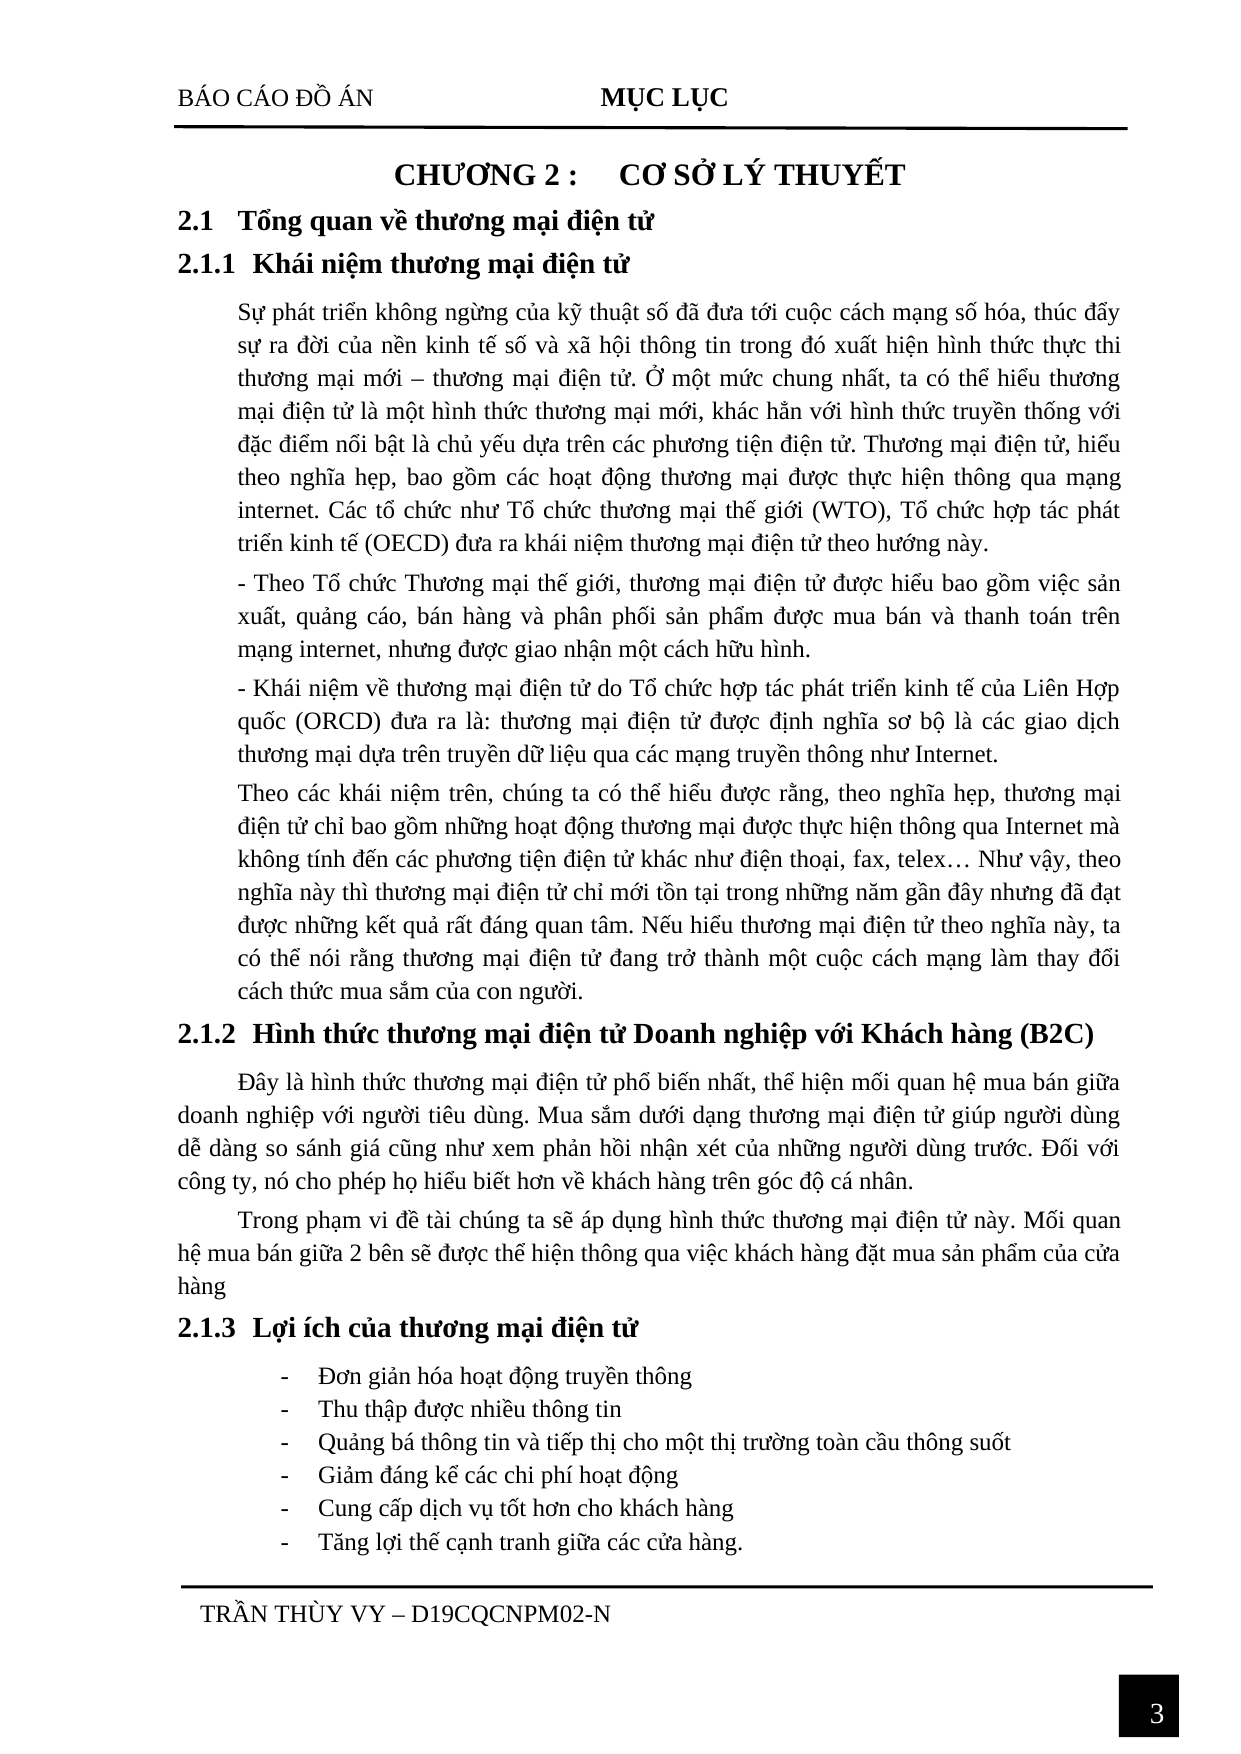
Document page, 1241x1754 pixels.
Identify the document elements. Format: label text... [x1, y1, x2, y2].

list Tăng lợi thế cạnh tranh giữa các cửa hàng. [280, 1527, 1122, 1555]
text Sự phát triển không ngừng của kỹ thuật số đã đưa tới cuộc cách mạng số hóa, thúc đẩy sự ra đời của nền kinh tế số và xã hội thông tin trong đó xuất hiện hình thức thực thi thương mại mới – thương mại điện tử. Ở một mức chung nhất, ta có thể hiểu thương mại điện tử là một hình thức thương mại mới, khác hẳn với hình thức truyền thống với đặc điểm nổi bật là chủ yếu dựa trên các phương tiện điện tử. Thương mại điện tử, hiểu theo nghĩa hẹp, bao gồm các hoạt động thương mại được thực hiện thông qua mạng internet. Các tổ chức như Tổ chức thương mại thế giới (WTO), Tổ chức hợp tác phát triển kinh tế (OECD) đưa ra khái niệm thương mại điện tử theo hướng này. [237, 297, 1122, 557]
list Quảng bá thông tin và tiếp thị cho một thị trường toàn cầu thông suốt [280, 1427, 1122, 1456]
text Trong phạm vi đề tài chúng ta sẽ áp dụng hình thức thương mại điện tử này. Mối quan hệ mua bán giữa 2 bên sẽ được thể hiện thông qua việc khách hàng đặt mua sản phẩm của cửa hàng [177, 1205, 1122, 1300]
subtitle Tổng quan về thương mại điện tử [177, 203, 1122, 237]
list Giảm đáng kể các chi phí hoạt động [280, 1461, 1122, 1489]
subtitle Lợi ích của thương mại điện tử [177, 1310, 1122, 1344]
text Đây là hình thức thương mại điện tử phổ biến nhất, thể hiện mối quan hệ mua bán giữa doanh nghiệp với người tiêu dùng. Mua sắm dưới dạng thương mại điện tử giúp người dùng dễ dàng so sánh giá cũng như xem phản hồi nhận xét của những người dùng trước. Đối với công ty, nó cho phép họ hiểu biết hơn về khách hàng trên góc độ cá nhân. [177, 1067, 1122, 1194]
text - Khái niệm về thương mại điện tử do Tổ chức hợp tác phát triển kinh tế của Liên Hợp quốc (ORCD) đưa ra là: thương mại điện tử được định nghĩa sơ bộ là các giao dịch thương mại dựa trên truyền dữ liệu qua các mạng truyền thông như Internet. [237, 673, 1122, 768]
list Cung cấp dịch vụ tốt hơn cho khách hàng [280, 1493, 1122, 1522]
text Theo các khái niệm trên, chúng ta có thể hiểu được rằng, theo nghĩa hẹp, thương mại điện tử chỉ bao gồm những hoạt động thương mại được thực hiện thông qua Internet mà không tính đến các phương tiện điện tử khác như điện thoại, fax, telex… Như vậy, theo nghĩa này thì thương mại điện tử chỉ mới tồn tại trong những năm gần đây nhưng đã đạt được những kết quả rất đáng quan tâm. Nếu hiểu thương mại điện tử theo nghĩa này, ta có thể nói rằng thương mại điện tử đang trở thành một cuộc cách mạng làm thay đổi cách thức mua sắm của con người. [237, 778, 1122, 1005]
subtitle Hình thức thương mại điện tử Doanh nghiệp với Khách hàng (B2C) [177, 1016, 1122, 1049]
list Thu thập được nhiều thông tin [280, 1394, 1122, 1423]
list Đơn giản hóa hoạt động truyền thông [280, 1361, 1122, 1390]
text - Theo Tổ chức Thương mại thế giới, thương mại điện tử được hiểu bao gồm việc sản xuất, quảng cáo, bán hàng và phân phối sản phẩm được mua bán và thanh toán trên mạng internet, nhưng được giao nhận một cách hữu hình. [237, 568, 1122, 662]
subtitle CƠ SỞ LÝ THUYẾT [177, 156, 1122, 192]
subtitle Khái niệm thương mại điện tử [177, 246, 1122, 280]
